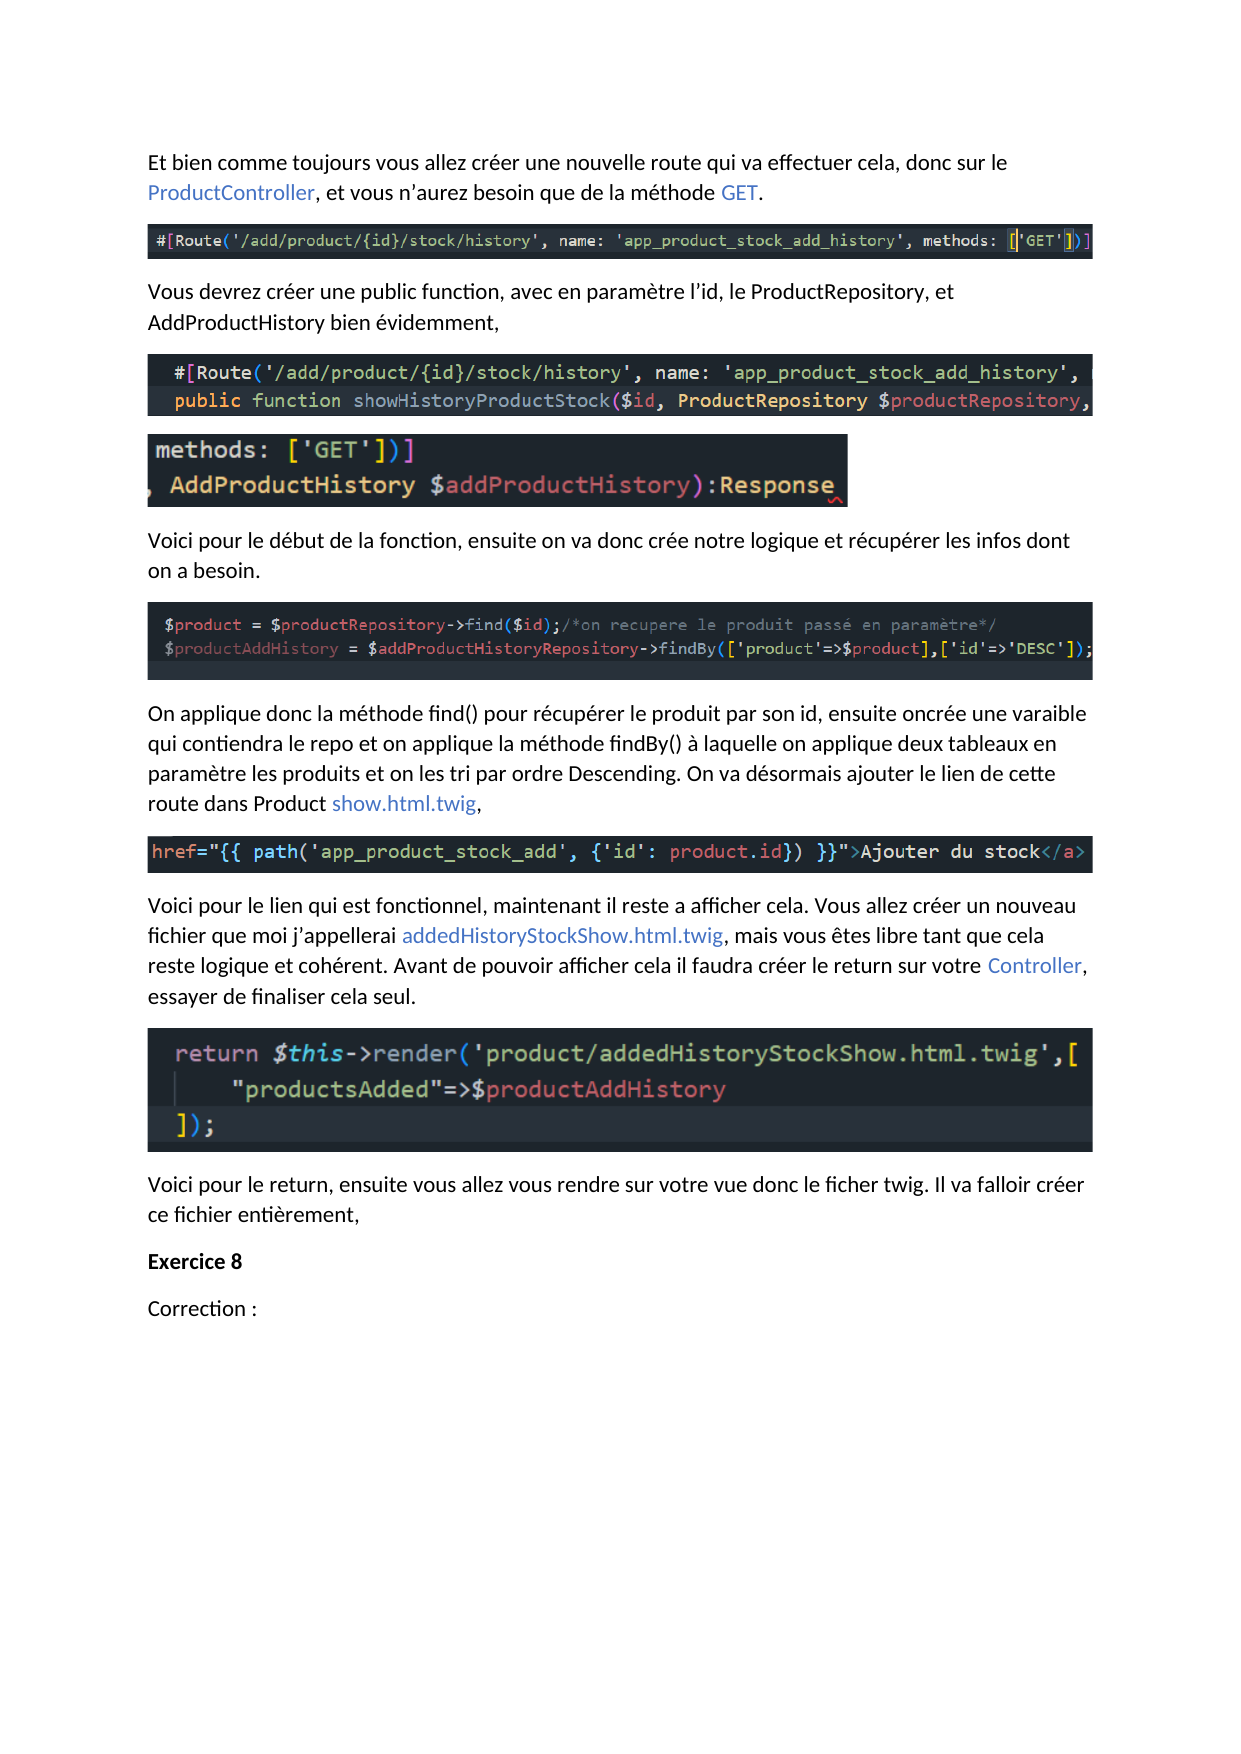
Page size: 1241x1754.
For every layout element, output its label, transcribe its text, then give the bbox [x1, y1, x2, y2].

text Exercice 8 [148, 1247, 1093, 1275]
text Correction : [148, 1294, 1093, 1322]
text Voici pour le return, ensuite vous allez vous rendre sur votre vue donc le ficher twig. Il va falloir créer ce fichier entièrement, [148, 1170, 1093, 1228]
picture [147, 434, 848, 507]
picture [147, 1028, 1093, 1152]
text Vous devrez créer une public function, avec en paramètre l’id, le ProductRepository, et AddProductHistory bien évidemment, [148, 277, 1093, 336]
picture [147, 602, 1093, 680]
text Voici pour le début de la fonction, ensuite on va donc crée notre logique et récupérer les infos dont on a besoin. [148, 526, 1093, 584]
picture [147, 836, 1093, 873]
text Et bien comme toujours vous allez créer une nouvelle route qui va effectuer cela, donc sur le ProductController, et vous n’aurez besoin que de la méthode GET. [148, 148, 1093, 206]
picture [147, 354, 1093, 416]
picture [147, 224, 1093, 259]
text On applique donc la méthode find() pour récupérer le produit par son id, ensuite oncrée une varaible qui contiendra le repo et on applique la méthode findBy() à laquelle on applique deux tableaux en paramètre les produits et on les tri par ordre Descending. On va désormais ajouter le lien de cette route dans Product show.html.twig, [148, 699, 1093, 817]
text Voici pour le lien qui est fonctionnel, maintenant il reste a afficher cela. Vous allez créer un nouveau fichier que moi j’appellerai addedHistoryStockShow.html.twig, mais vous êtes libre tant que cela reste logique et cohérent. Avant de pouvoir afficher cela il faudra créer le return sur votre Controller, essayer de finaliser cela seul. [148, 891, 1093, 1010]
